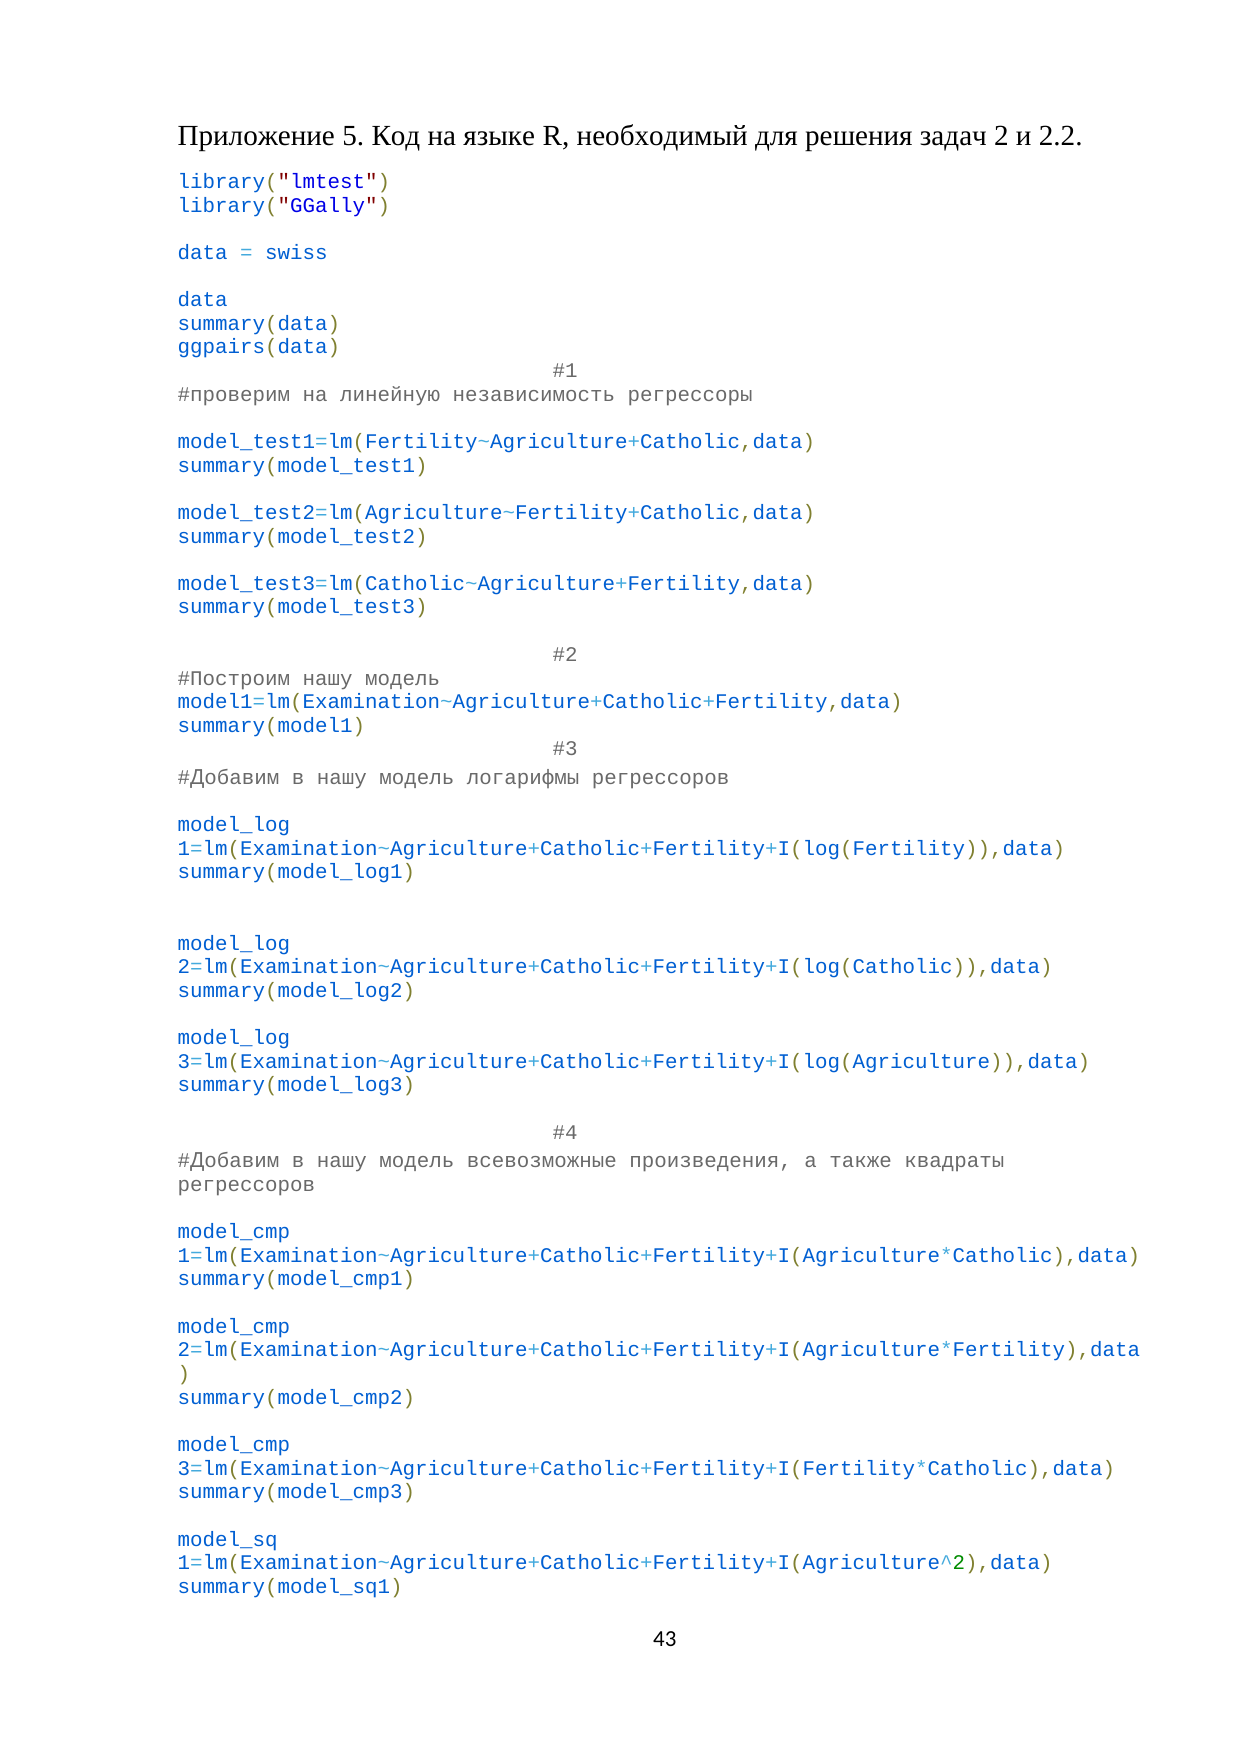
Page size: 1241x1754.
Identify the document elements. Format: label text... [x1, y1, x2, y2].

text summary(model_log3) [177, 1074, 1152, 1098]
text summary(data) [177, 313, 1152, 336]
text data = swiss [177, 242, 1152, 266]
text library("GGally") [177, 194, 1152, 218]
text #4 [177, 1122, 1152, 1145]
text #1 [177, 360, 1152, 384]
text #3 [177, 738, 1152, 762]
text #2 [177, 644, 1152, 667]
text #проверим на линейную независимость регрессоры [177, 384, 1152, 407]
text ggpairs(data) [177, 336, 1152, 360]
text #Добавим в нашу модель всевозможные произведения, а также квадраты регрессоров [177, 1145, 1152, 1197]
text model_cmp2=lm(Examination~Agriculture+Catholic+Fertility+I(Agriculture*Fertility),data) [177, 1316, 1152, 1387]
text summary(model_test3) [177, 597, 1152, 620]
text summary(model_test1) [177, 455, 1152, 478]
text summary(model_log2) [177, 980, 1152, 1003]
text model_test2=lm(Agriculture~Fertility+Catholic,data) [177, 502, 1152, 526]
text model1=lm(Examination~Agriculture+Catholic+Fertility,data) [177, 691, 1152, 715]
text #Построим нашу модель [177, 667, 1152, 691]
text summary(model_cmp1) [177, 1268, 1152, 1292]
text summary(model_cmp2) [177, 1387, 1152, 1410]
text Приложение 5. Код на языке R, необходимый для решения задач 2 и 2.2. [177, 118, 1152, 152]
text model_cmp1=lm(Examination~Agriculture+Catholic+Fertility+I(Agriculture*Catholic),data) [177, 1221, 1152, 1268]
text model_log1=lm(Examination~Agriculture+Catholic+Fertility+I(log(Fertility)),data) [177, 814, 1152, 862]
text model_log3=lm(Examination~Agriculture+Catholic+Fertility+I(log(Agriculture)),data) [177, 1027, 1152, 1074]
text model_test3=lm(Catholic~Agriculture+Fertility,data) [177, 573, 1152, 597]
text summary(model_sq1) [177, 1576, 1152, 1599]
text model_cmp3=lm(Examination~Agriculture+Catholic+Fertility+I(Fertility*Catholic),data) [177, 1434, 1152, 1481]
text model_sq1=lm(Examination~Agriculture+Catholic+Fertility+I(Agriculture^2),data) [177, 1528, 1152, 1576]
text library("lmtest") [177, 171, 1152, 194]
text summary(model_log1) [177, 862, 1152, 885]
text #Добавим в нашу модель логарифмы регрессоров [177, 762, 1152, 791]
text summary(model_test2) [177, 526, 1152, 549]
text summary(model_cmp3) [177, 1481, 1152, 1505]
text data [177, 289, 1152, 313]
text model_test1=lm(Fertility~Agriculture+Catholic,data) [177, 431, 1152, 455]
text model_log2=lm(Examination~Agriculture+Catholic+Fertility+I(log(Catholic)),data) [177, 932, 1152, 980]
text summary(model1) [177, 715, 1152, 738]
